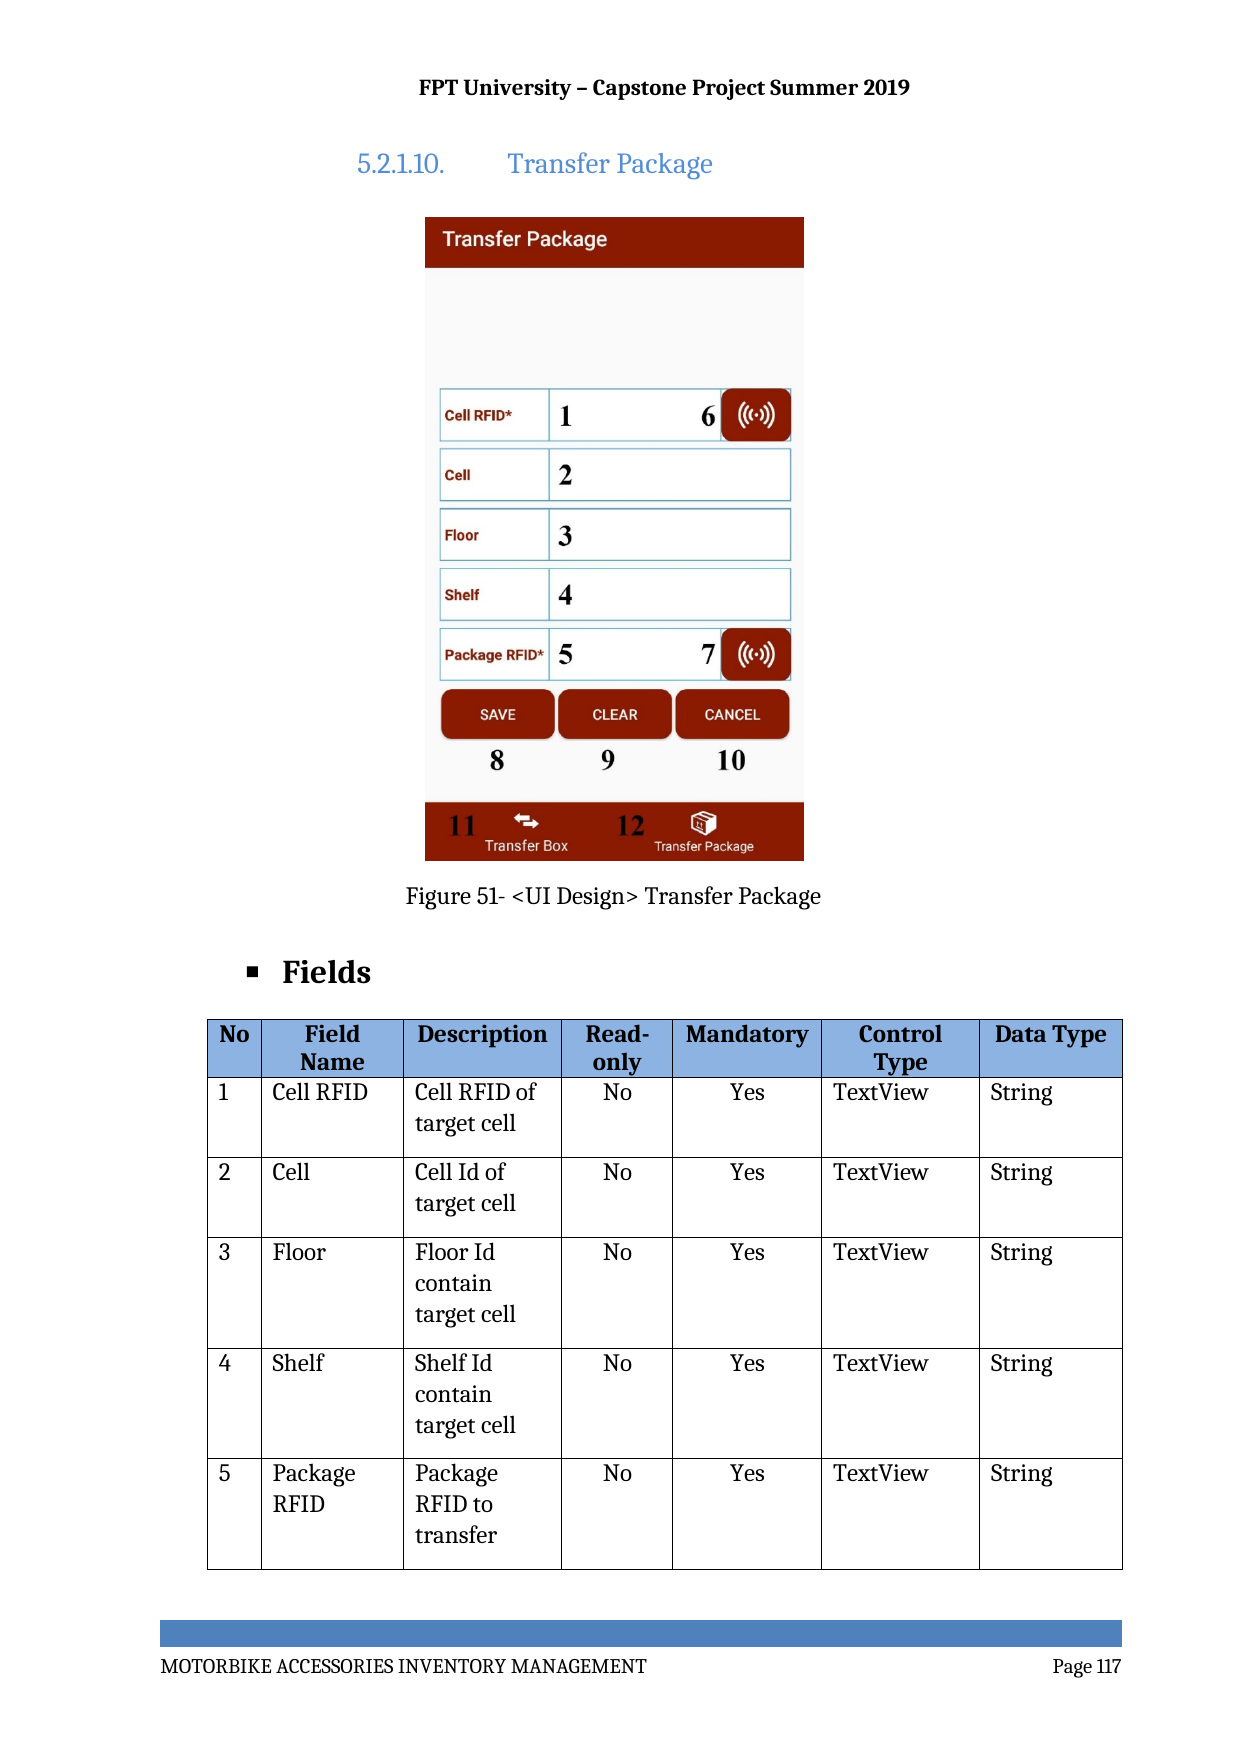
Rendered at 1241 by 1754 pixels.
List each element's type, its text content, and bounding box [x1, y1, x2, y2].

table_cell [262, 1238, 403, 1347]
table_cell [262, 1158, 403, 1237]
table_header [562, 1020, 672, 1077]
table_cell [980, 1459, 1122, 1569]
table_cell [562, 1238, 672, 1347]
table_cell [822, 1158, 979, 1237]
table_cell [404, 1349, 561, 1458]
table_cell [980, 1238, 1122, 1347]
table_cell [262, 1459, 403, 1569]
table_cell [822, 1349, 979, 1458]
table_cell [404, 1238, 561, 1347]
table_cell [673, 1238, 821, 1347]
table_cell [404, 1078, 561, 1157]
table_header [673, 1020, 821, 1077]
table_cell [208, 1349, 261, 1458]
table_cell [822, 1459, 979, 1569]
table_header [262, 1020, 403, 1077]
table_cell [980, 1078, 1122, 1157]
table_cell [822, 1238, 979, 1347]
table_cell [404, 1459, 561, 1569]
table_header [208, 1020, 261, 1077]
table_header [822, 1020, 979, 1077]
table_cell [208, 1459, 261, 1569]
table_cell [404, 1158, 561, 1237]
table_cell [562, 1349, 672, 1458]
subtitle Transfer Package [357, 147, 1122, 181]
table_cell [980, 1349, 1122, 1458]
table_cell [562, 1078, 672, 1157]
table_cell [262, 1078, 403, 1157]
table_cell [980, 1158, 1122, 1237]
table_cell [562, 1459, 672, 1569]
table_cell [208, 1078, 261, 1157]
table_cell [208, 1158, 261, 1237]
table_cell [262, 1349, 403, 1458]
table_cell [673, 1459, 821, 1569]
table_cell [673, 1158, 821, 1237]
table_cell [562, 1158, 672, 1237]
list Fields [244, 954, 1122, 992]
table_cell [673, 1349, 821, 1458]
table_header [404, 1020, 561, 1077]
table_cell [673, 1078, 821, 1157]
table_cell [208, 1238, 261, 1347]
picture [425, 217, 804, 861]
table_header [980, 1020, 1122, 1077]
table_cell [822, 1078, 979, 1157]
